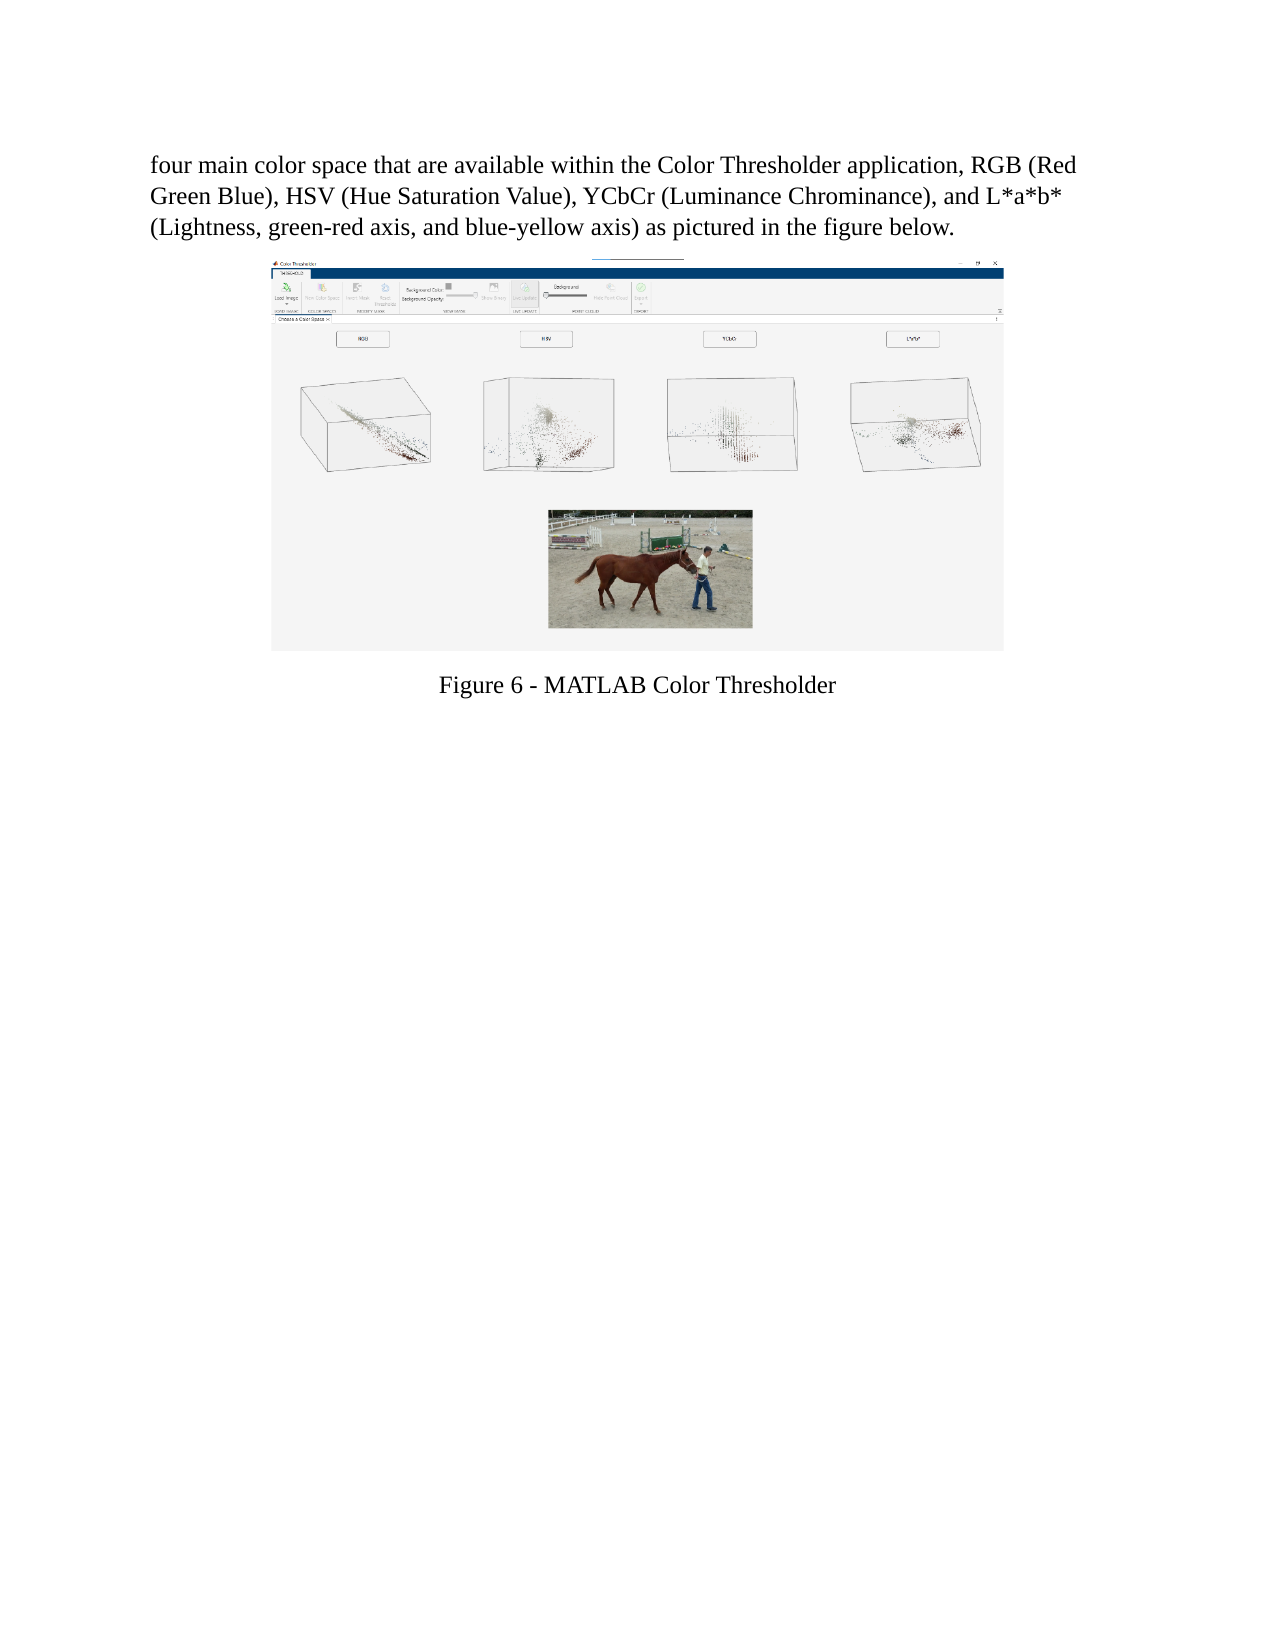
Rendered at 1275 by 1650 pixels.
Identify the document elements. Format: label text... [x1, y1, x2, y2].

picture [271, 259, 1004, 651]
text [150, 150, 1125, 241]
